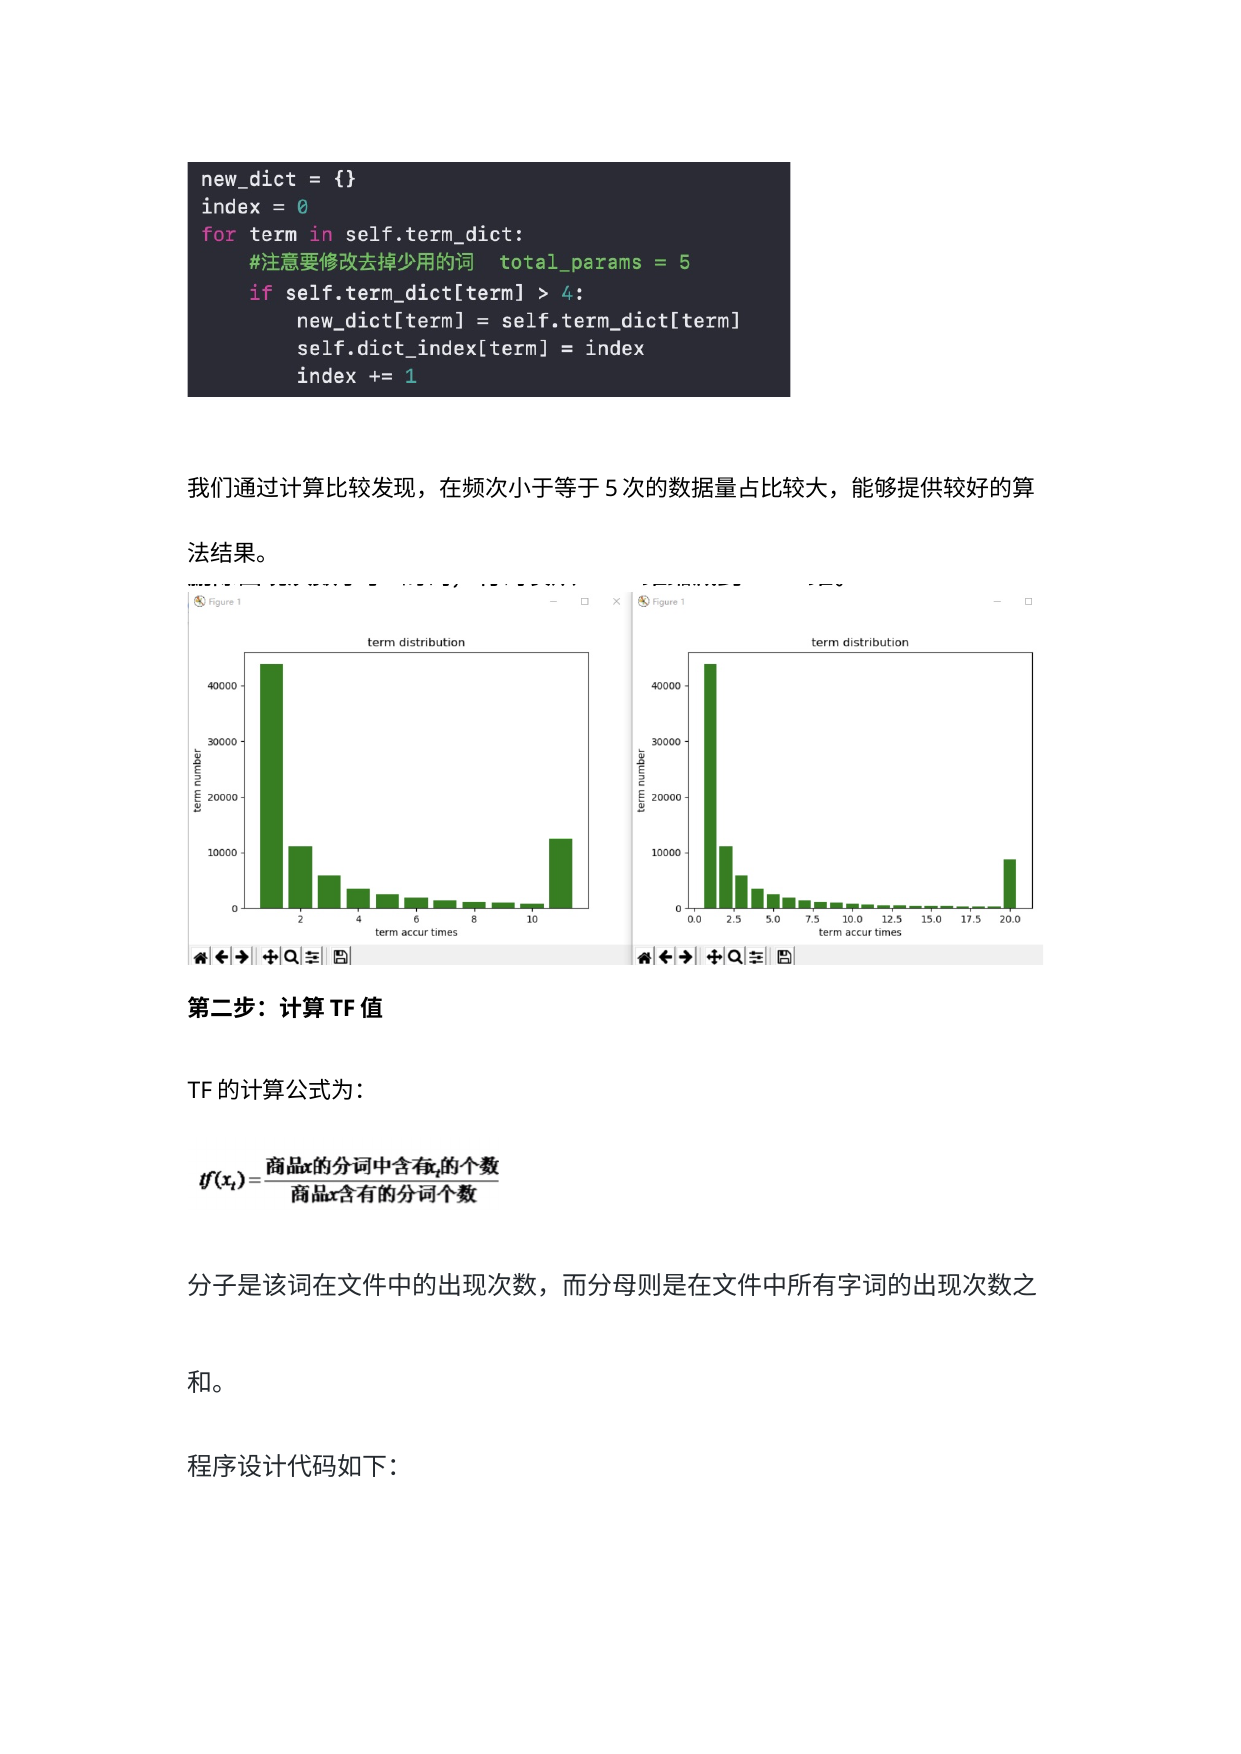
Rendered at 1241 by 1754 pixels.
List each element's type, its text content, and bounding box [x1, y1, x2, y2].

picture [187, 1137, 499, 1210]
text 我们通过计算比较发现，在频次小于等于5次的数据量占比较大，能够提供较好的算法结果。 [187, 454, 1053, 584]
text 程序设计代码如下： [187, 1432, 1053, 1497]
picture [187, 162, 791, 397]
picture [187, 584, 1044, 965]
text 第二步：计算TF值 [187, 974, 1053, 1039]
text 分子是该词在文件中的出现次数，而分母则是在文件中所有字词的出现次数之和。 [187, 1251, 1053, 1413]
text TF的计算公式为： [187, 1056, 1053, 1121]
